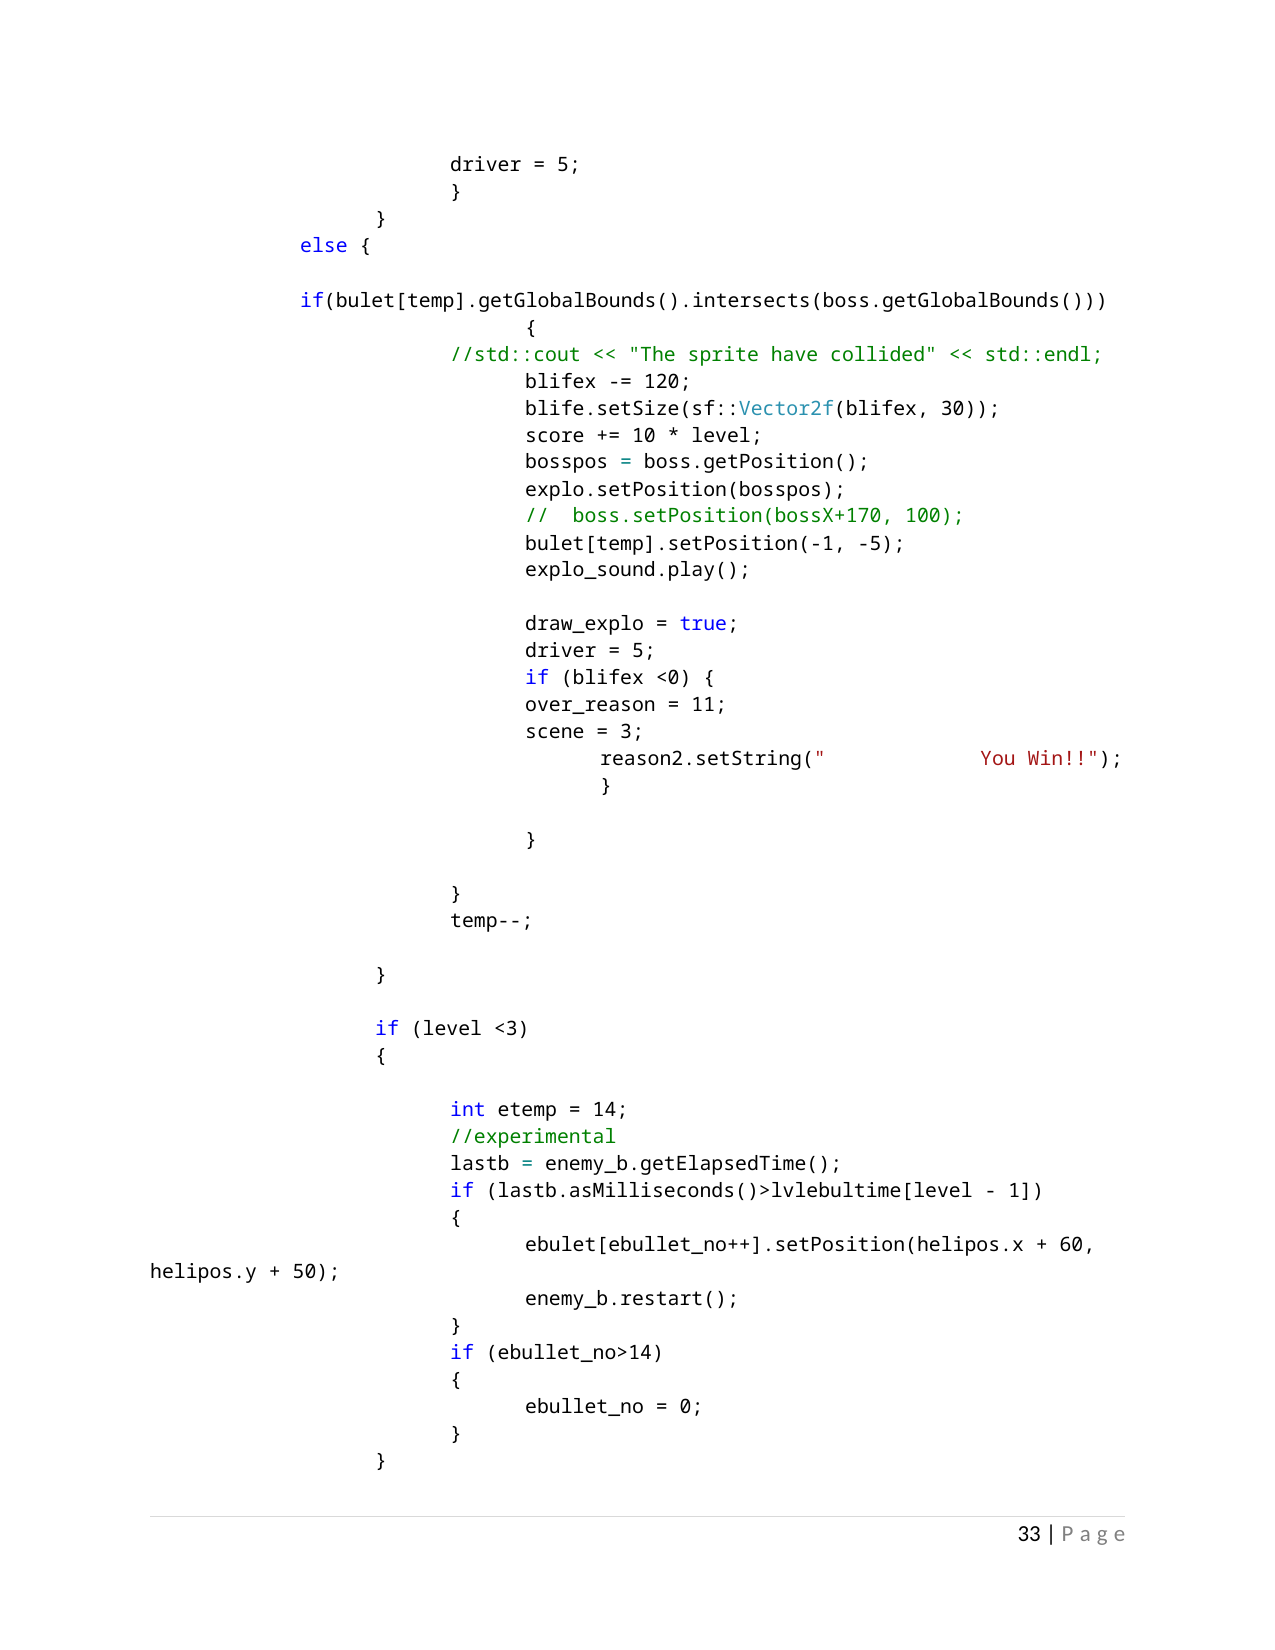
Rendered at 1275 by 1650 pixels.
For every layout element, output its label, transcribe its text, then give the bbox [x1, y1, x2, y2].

text //experimental [150, 1122, 1125, 1149]
text bosspos = boss.getPosition(); [150, 448, 1125, 475]
text int etemp = 14; [150, 1095, 1125, 1122]
text } [150, 177, 1125, 204]
text { [150, 1203, 1125, 1230]
text lastb = enemy_b.getElapsedTime(); [150, 1149, 1125, 1176]
text } [150, 204, 1125, 231]
text } [150, 1446, 1125, 1473]
text over_reason = 11; [150, 691, 1125, 718]
text { [150, 1041, 1125, 1068]
text explo.setPosition(bosspos); [150, 475, 1125, 502]
text } [150, 1311, 1125, 1338]
text if(bulet[temp].getGlobalBounds().intersects(boss.getGlobalBounds())) [300, 258, 1125, 313]
text } [150, 1419, 1125, 1446]
text } [150, 826, 1125, 852]
text blifex -= 120; [150, 367, 1125, 394]
text { [150, 1365, 1125, 1392]
text blife.setSize(sf::Vector2f(blifex, 30)); [150, 394, 1125, 421]
text //std::cout << "The sprite have collided" << std::endl; [150, 340, 1125, 367]
text { [150, 313, 1125, 340]
text driver = 5; [150, 637, 1125, 664]
text enemy_b.restart(); [150, 1284, 1125, 1311]
text } [150, 772, 1125, 798]
text } [150, 879, 1125, 906]
text ebullet_no = 0; [150, 1392, 1125, 1419]
text if (level <3) [150, 1014, 1125, 1041]
text explo_sound.play(); [150, 556, 1125, 583]
text else { [150, 231, 1125, 258]
text score += 10 * level; [150, 421, 1125, 448]
text draw_explo = true; [150, 610, 1125, 637]
text driver = 5; [150, 150, 1125, 177]
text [150, 1176, 1125, 1203]
text bulet[temp].setPosition(-1, -5); [150, 529, 1125, 556]
text } [150, 960, 1125, 987]
text if (blifex <0) { [150, 664, 1125, 691]
text scene = 3; reason2.setString(" You Win!!"); [150, 718, 1125, 772]
text ebulet[ebullet_no++].setPosition(helipos.x + 60, helipos.y + 50); [150, 1230, 1125, 1284]
text if (ebullet_no>14) [150, 1338, 1125, 1365]
text temp--; [150, 906, 1125, 933]
text // boss.setPosition(bossX+170, 100); [150, 502, 1125, 529]
